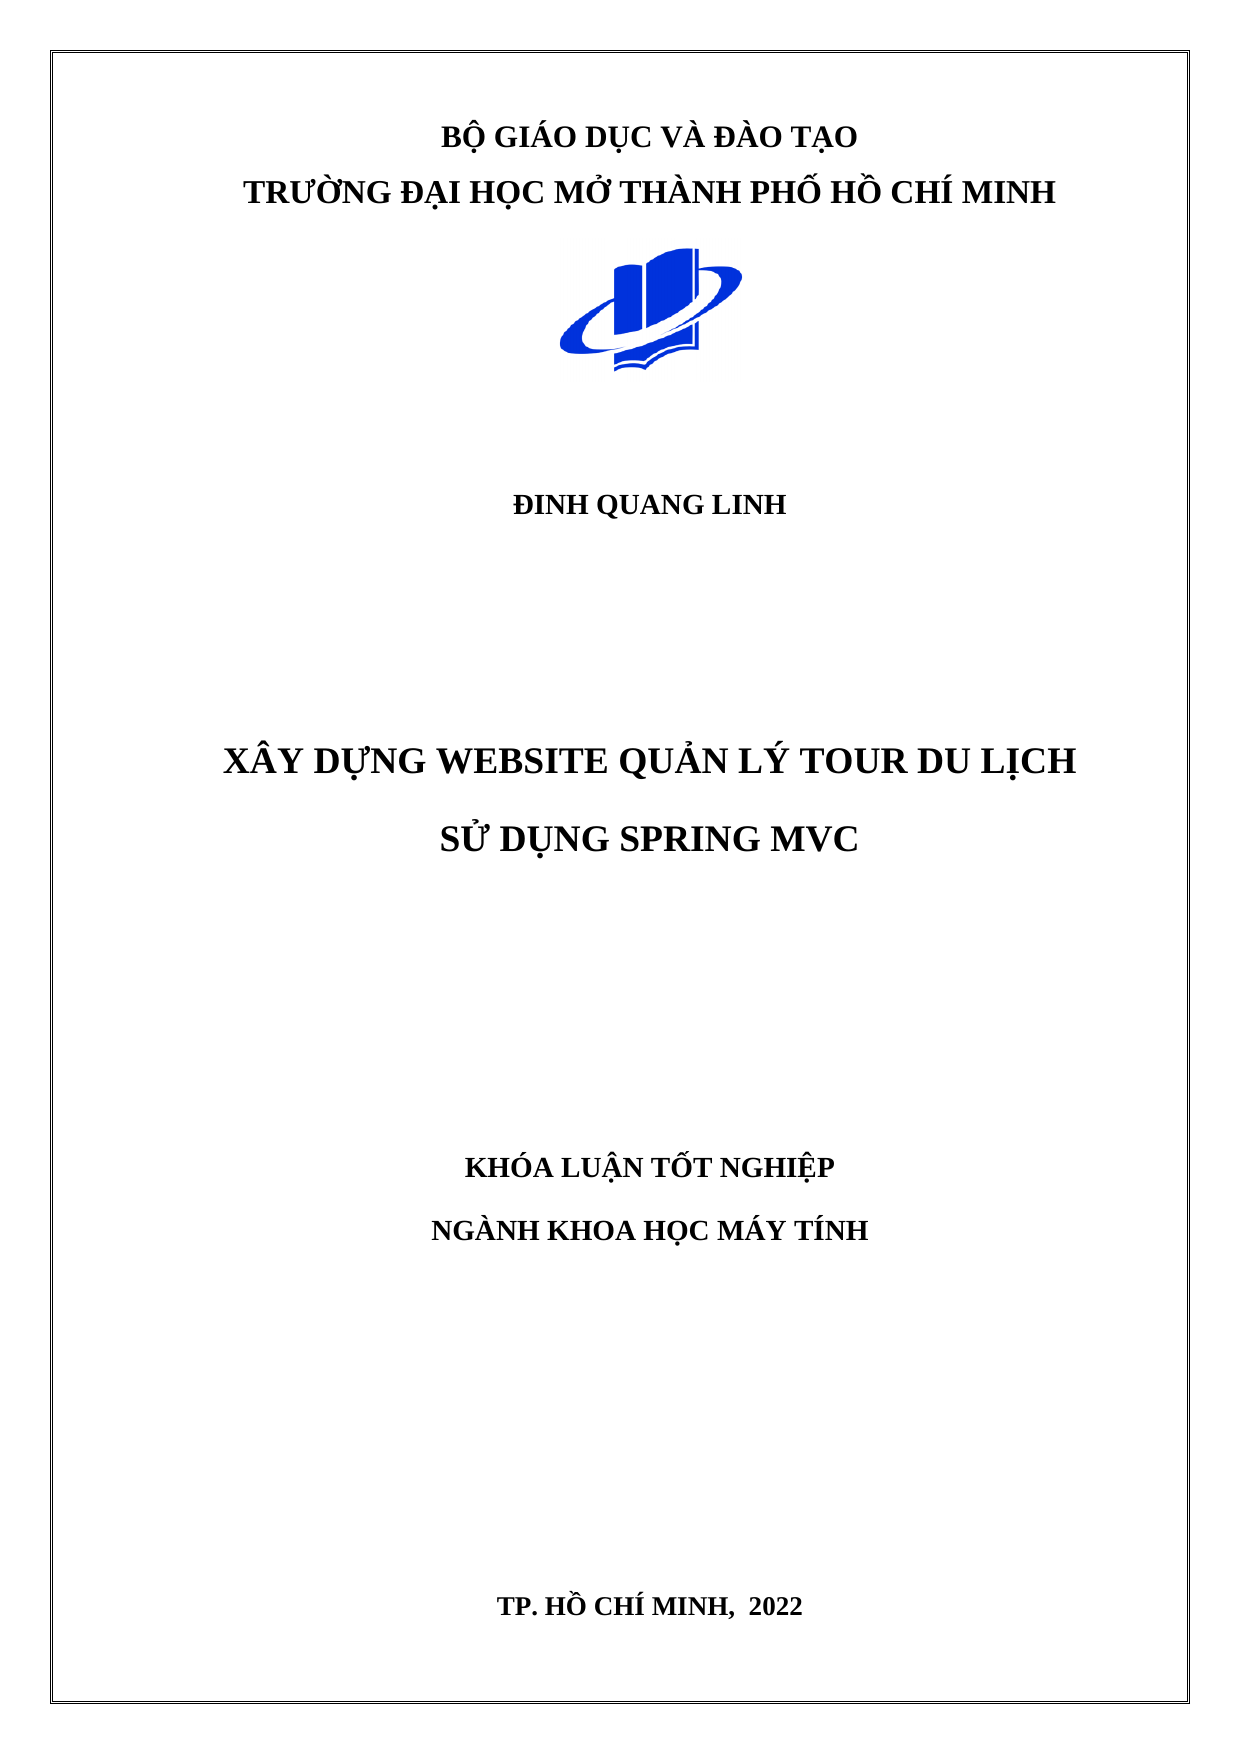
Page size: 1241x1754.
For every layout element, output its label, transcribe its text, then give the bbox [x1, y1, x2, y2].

text ĐINH QUANG LINH [177, 487, 1122, 521]
text KHÓA LUẬN TỐT NGHIỆP [177, 1151, 1122, 1184]
picture [517, 212, 780, 394]
text XÂY DỰNG WEBSITE QUẢN LÝ TOUR DU LỊCH [177, 739, 1122, 782]
text NGÀNH KHOA HỌC MÁY TÍNH [177, 1213, 1122, 1247]
text SỬ DỤNG SPRING MVC [177, 816, 1122, 859]
text TRƯỜNG ĐẠI HỌC MỞ THÀNH PHỐ HỒ CHÍ MINH [177, 172, 1122, 210]
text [177, 1590, 1122, 1621]
text BỘ GIÁO DỤC VÀ ĐÀO TẠO [177, 118, 1122, 154]
